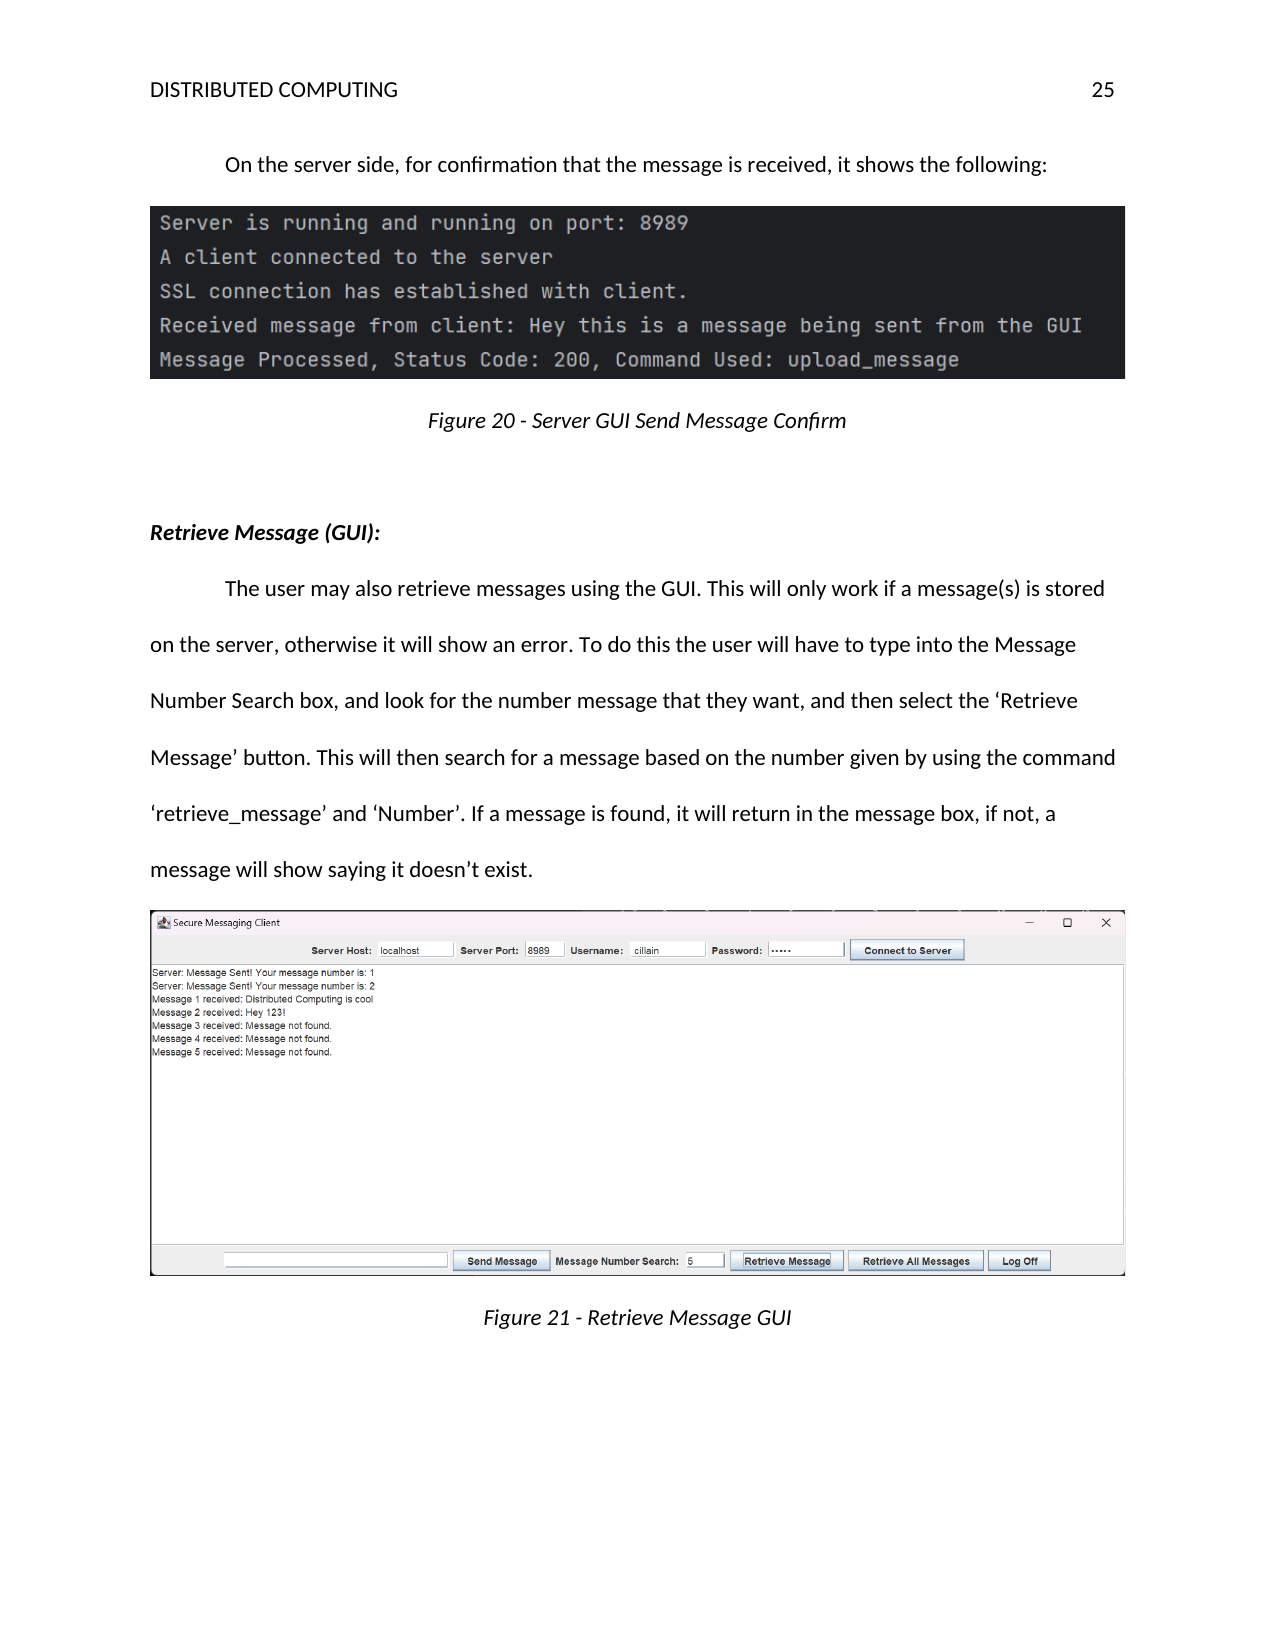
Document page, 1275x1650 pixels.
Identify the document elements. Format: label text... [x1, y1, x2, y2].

text On the server side, for confirmation that the message is received, it shows the following: [150, 150, 1125, 206]
text The user may also retrieve messages using the GUI. This will only work if a message(s) is stored on the server, otherwise it will show an error. To do this the user will have to type into the Message Number Search box, and look for the number message that they want, and then select the ‘Retrieve Message’ button. This will then search for a message based on the number given by using the command ‘retrieve_message’ and ‘Number’. If a message is found, it will return in the message box, if not, a message will show saying it doesn’t exist. [150, 574, 1125, 883]
subtitle Retrieve Message (GUI): [150, 518, 1125, 546]
picture [150, 910, 1125, 1276]
picture [150, 206, 1125, 379]
